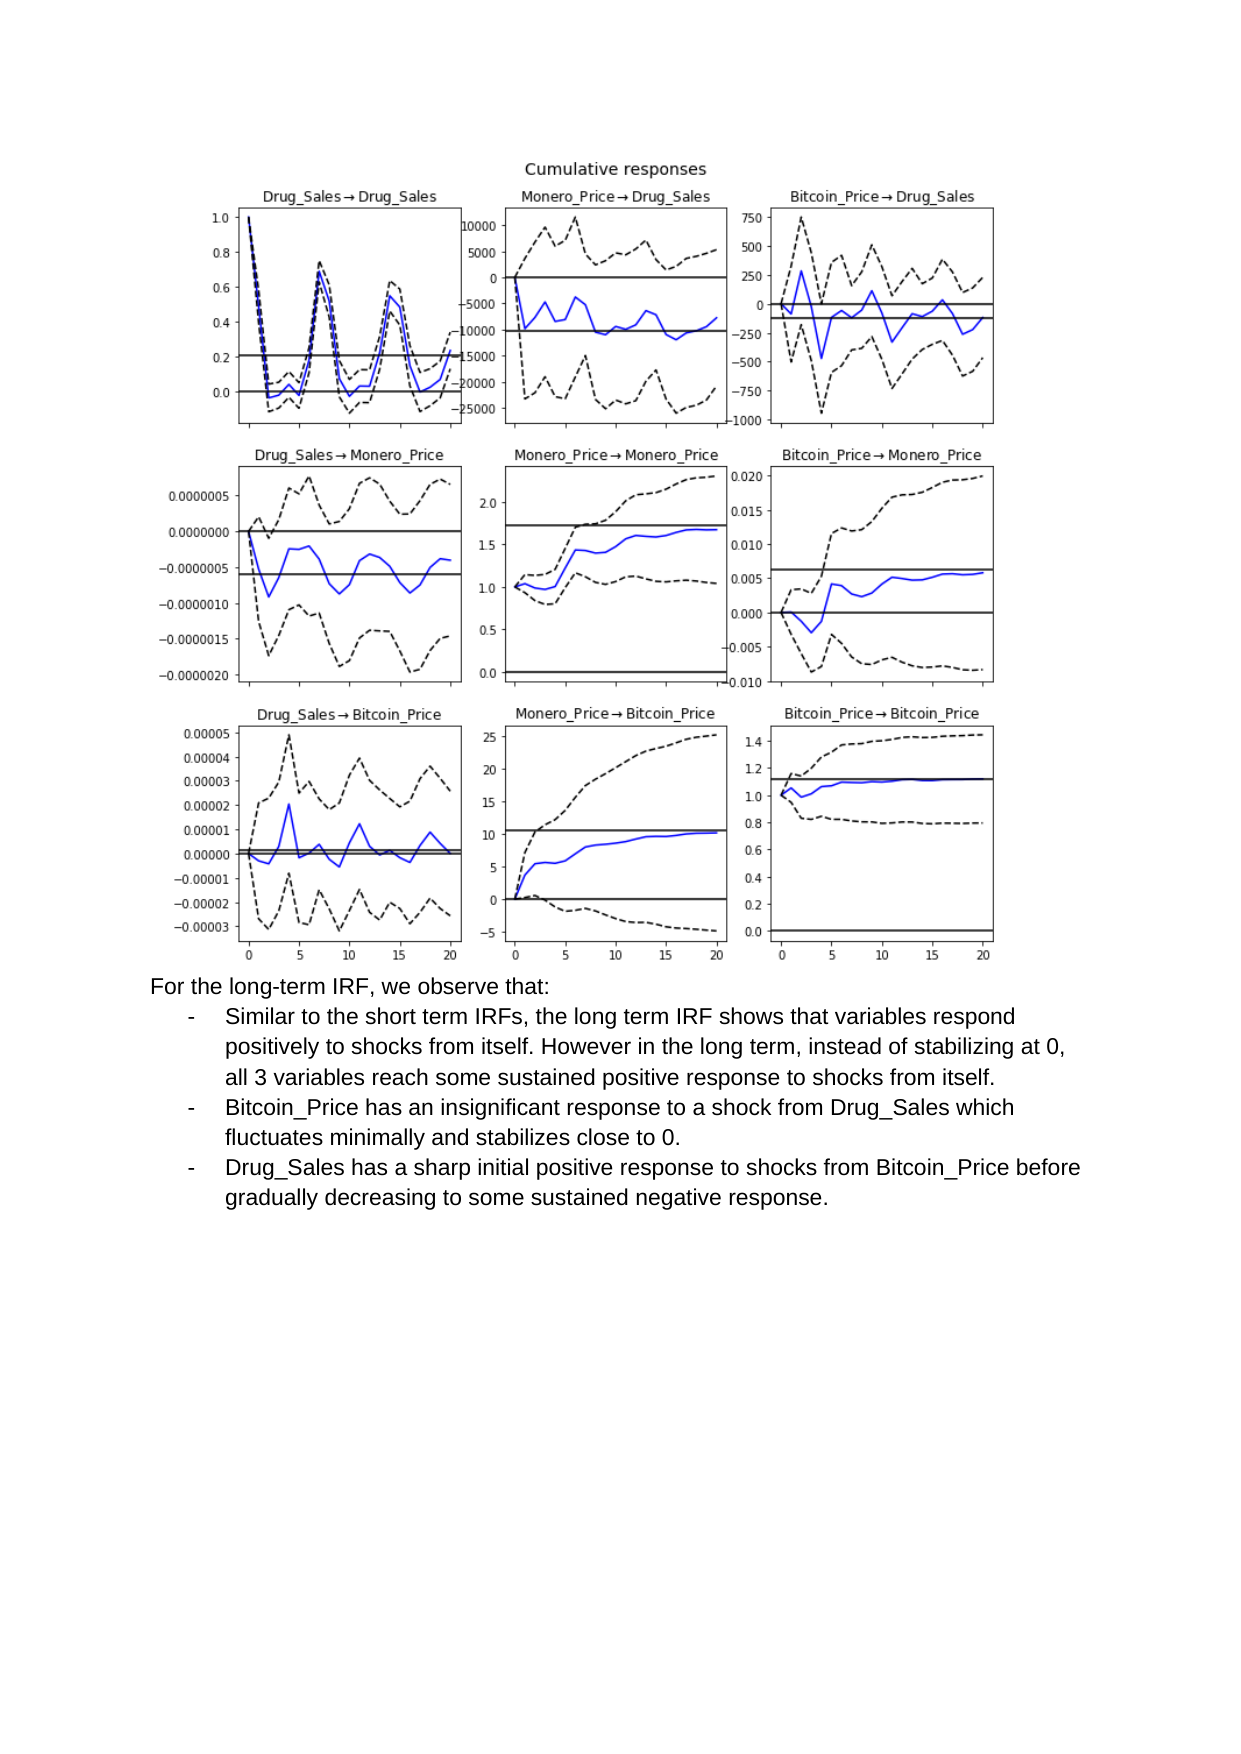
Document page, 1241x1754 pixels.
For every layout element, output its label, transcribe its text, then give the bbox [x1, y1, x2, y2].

list Bitcoin_Price has an insignificant response to a shock from Drug_Sales which fluctuates minimally and stabilizes close to 0. [187, 1094, 1090, 1150]
list Similar to the short term IRFs, the long term IRF shows that variables respond positively to shocks from itself. However in the long term, instead of stabilizing at 0, all 3 variables reach some sustained positive response to shocks from itself. [187, 1003, 1090, 1090]
text For the long-term IRF, we observe that: [150, 973, 1090, 999]
picture [150, 155, 1001, 969]
list Drug_Sales has a sharp initial positive response to shocks from Bitcoin_Price before gradually decreasing to some sustained negative response. [187, 1154, 1090, 1211]
